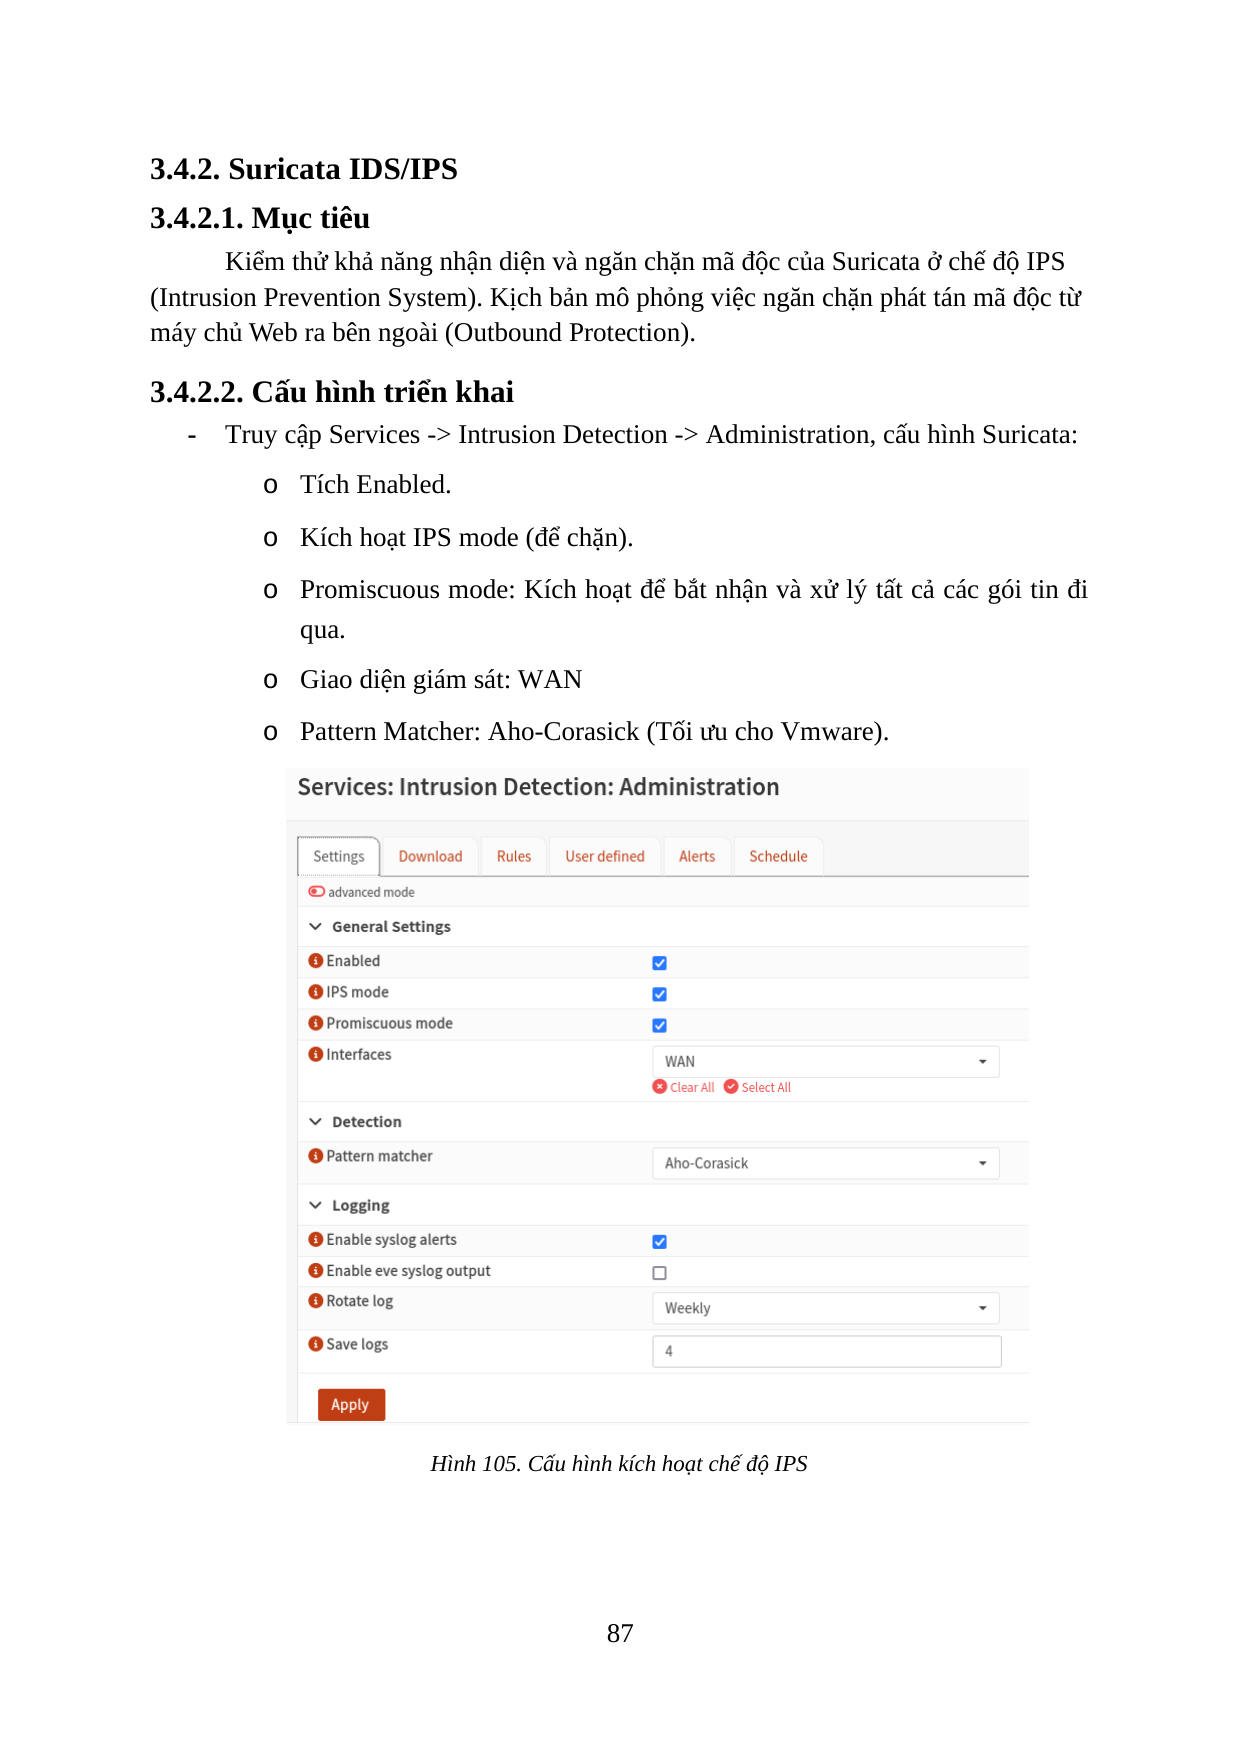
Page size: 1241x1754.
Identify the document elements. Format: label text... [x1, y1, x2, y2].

list Kích hoạt IPS mode (để chặn). [262, 521, 1090, 554]
subtitle 3.4.2.1. Mục tiêu [150, 199, 1090, 236]
list Truy cập Services -> Intrusion Detection -> Administration, cấu hình Suricata: [187, 418, 1090, 449]
text Kiểm thử khả năng nhận diện và ngăn chặn mã độc của Suricata ở chế độ IPS (Intrusion Prevention System). Kịch bản mô phỏng việc ngăn chặn phát tán mã độc từ máy chủ Web ra bên ngoài (Outbound Protection). [150, 245, 1090, 348]
list Giao diện giám sát: WAN [262, 663, 1090, 696]
subtitle 3.4.2. Suricata IDS/IPS [150, 150, 1090, 186]
subtitle 3.4.2.2. Cấu hình triển khai [150, 373, 1090, 409]
text Hình 105. Cấu hình kích hoạt chế độ IPS [150, 1450, 1090, 1476]
list Pattern Matcher: Aho-Corasick (Tối ưu cho Vmware). [262, 715, 1090, 749]
list Promiscuous mode: Kích hoạt để bắt nhận và xử lý tất cả các gói tin đi qua. [262, 573, 1090, 644]
list Tích Enabled. [262, 468, 1090, 502]
picture [286, 768, 1029, 1425]
